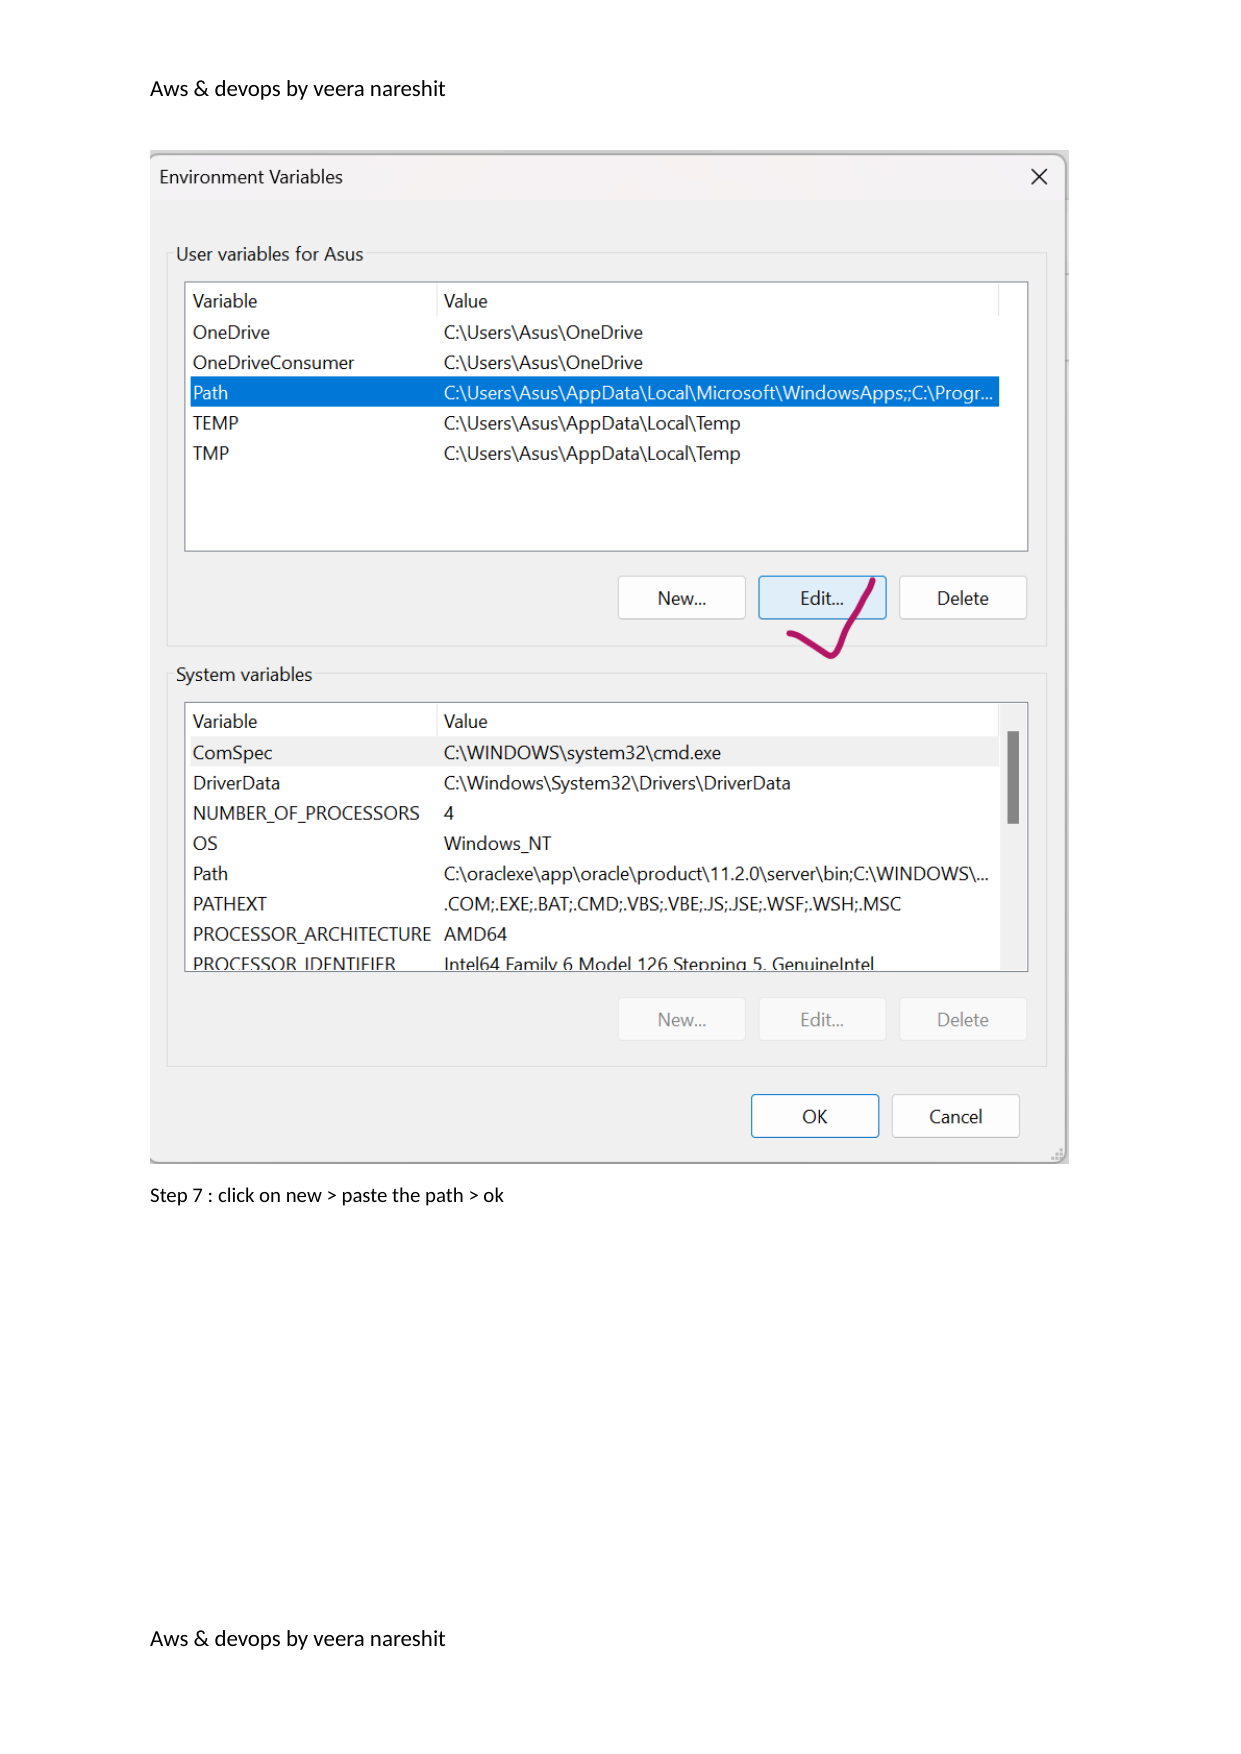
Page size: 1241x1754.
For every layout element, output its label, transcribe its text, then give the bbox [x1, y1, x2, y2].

text Step 7 : click on new > paste the path > ok [150, 1182, 1090, 1208]
picture [150, 150, 1069, 1164]
